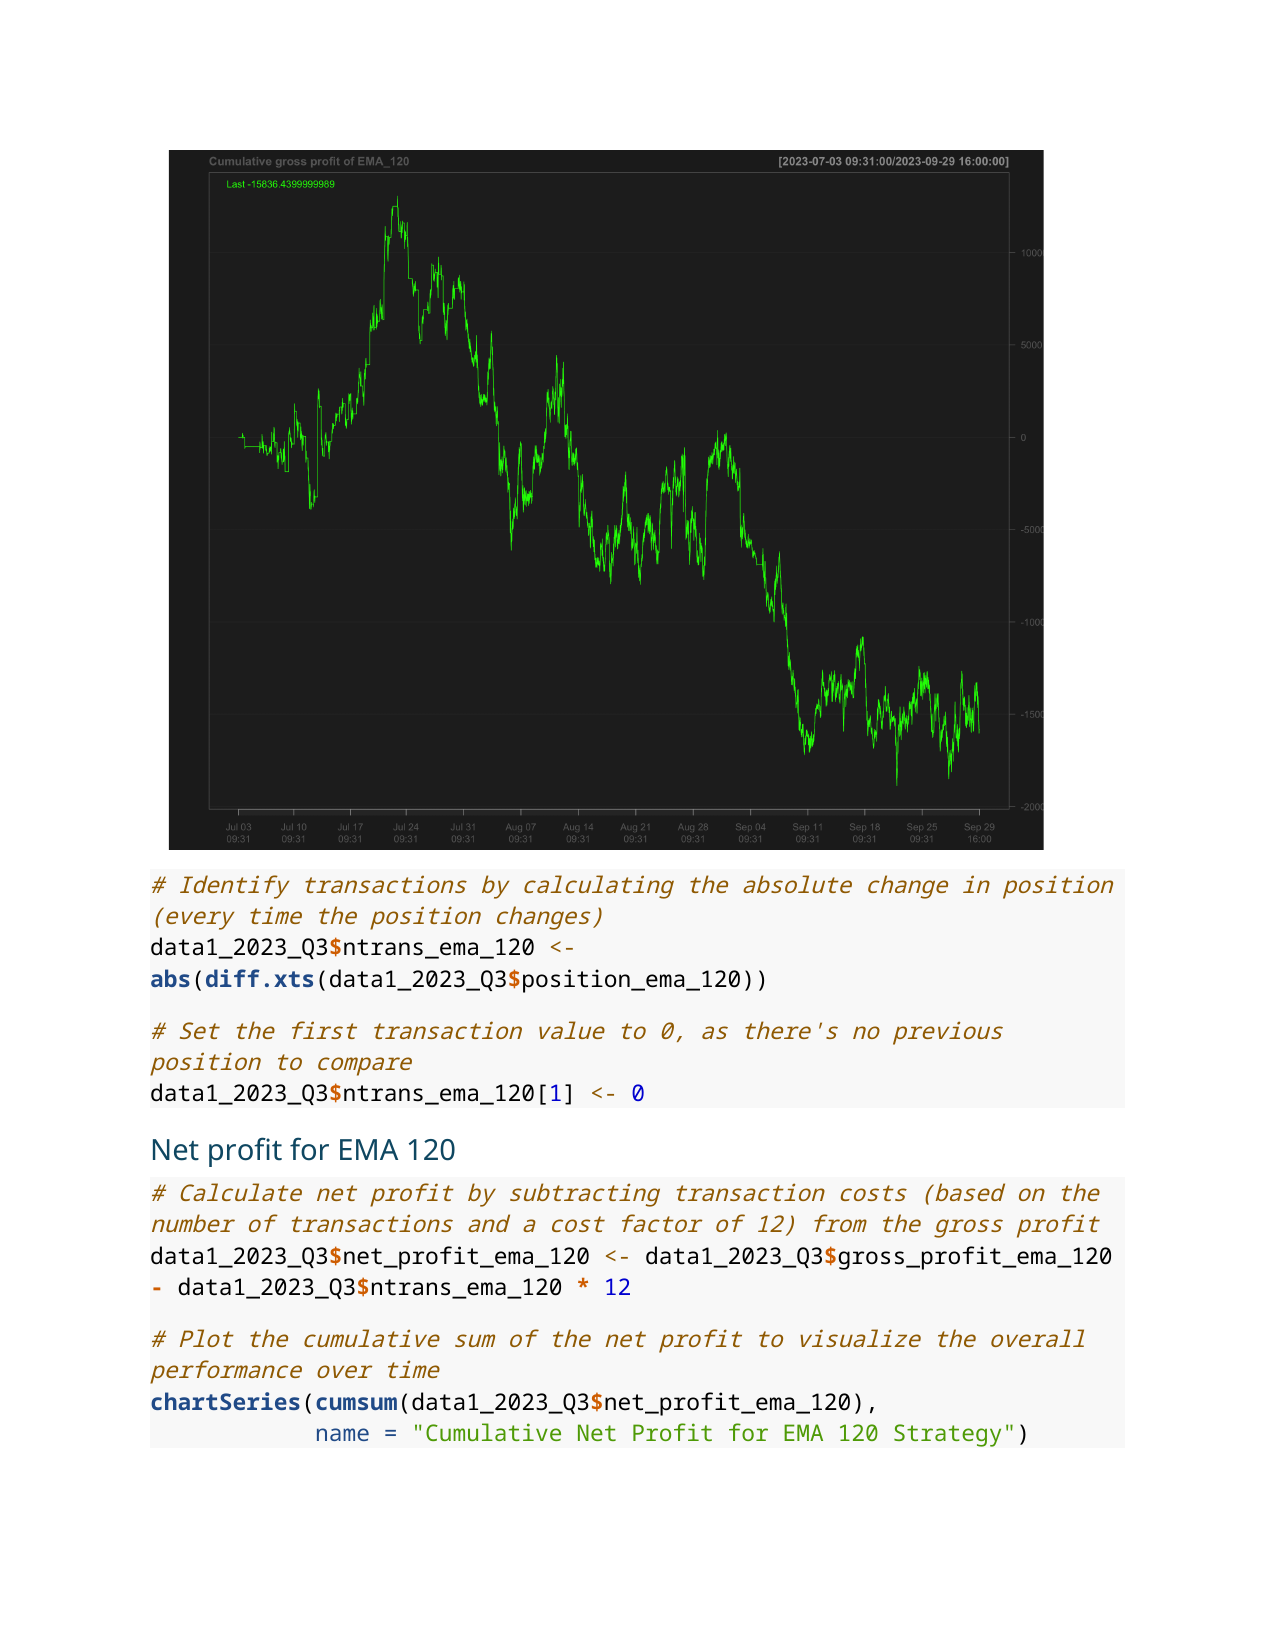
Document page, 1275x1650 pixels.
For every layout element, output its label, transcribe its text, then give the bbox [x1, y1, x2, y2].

text # Plot the cumulative sum of the net profit to visualize the overall performance over time chartSeries(cumsum(data1_2023_Q3$net_profit_ema_120), name = "Cumulative Net Profit for EMA 120 Strategy") [439, 1323, 1125, 1448]
subtitle Net profit for EMA 120 [150, 1129, 1125, 1169]
text # Identify transactions by calculating the absolute change in position (every time the position changes) data1_2023_Q3$ntrans_ema_120 <- abs(diff.xts(data1_2023_Q3$position_ema_120)) [150, 869, 1125, 994]
text # Calculate net profit by subtracting transaction costs (based on the number of transactions and a cost factor of 12) from the gross profit data1_2023_Q3$net_profit_ema_120 <- data1_2023_Q3$gross_profit_ema_120 - data1_2023_Q3$ntrans_ema_120 * 12 [150, 1177, 1125, 1302]
text # Set the first transaction value to 0, as there's no previous position to compare data1_2023_Q3$ntrans_ema_120[1] <- 0 [150, 1014, 1125, 1108]
picture [168, 150, 1044, 850]
